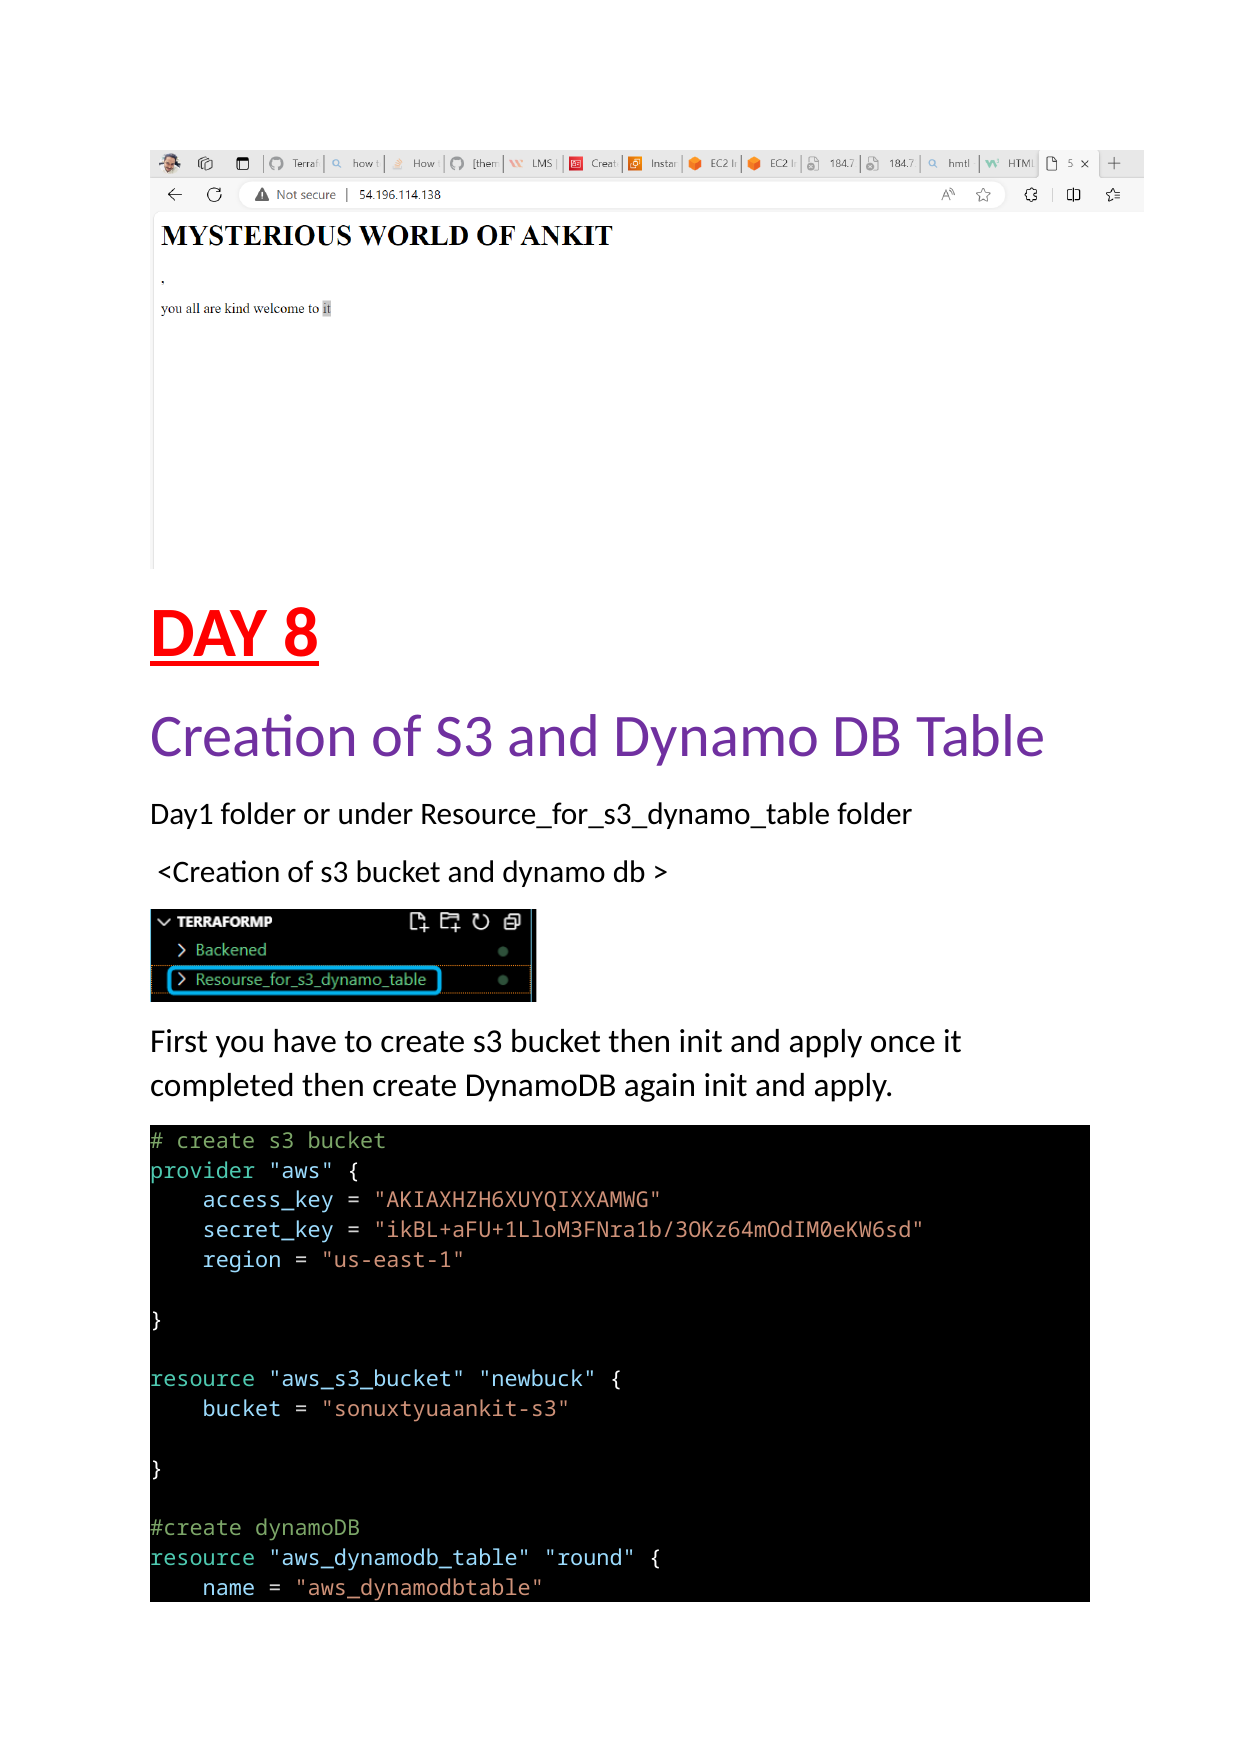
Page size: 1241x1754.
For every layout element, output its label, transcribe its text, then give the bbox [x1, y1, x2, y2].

text Creation of S3 and Dynamo DB Table [150, 698, 1090, 772]
text resource "aws_dynamodb_table" "round" { [150, 1542, 1090, 1572]
text } [150, 1304, 1090, 1333]
text #create dynamoDB [150, 1512, 1090, 1542]
text Day1 folder or under Resource_for_s3_dynamo_table folder [150, 794, 1090, 832]
text secret_key = "ikBL+aFU+1LloM3FNra1b/3OKz64mOdIM0eKW6sd" [150, 1214, 1090, 1244]
text First you have to create s3 bucket then init and apply once it completed then create DynamoDB again init and apply. [150, 1020, 1090, 1105]
text region = "us-east-1" [150, 1244, 1090, 1274]
picture [150, 150, 1144, 569]
text } [150, 1453, 1090, 1482]
text name = "aws_dynamodbtable" [150, 1572, 1090, 1602]
text access_key = "AKIAXHZH6XUYQIXXAMWG" [150, 1184, 1090, 1214]
text # create s3 bucket [150, 1125, 1090, 1155]
text bucket = "sonuxtyuaankit-s3" [150, 1393, 1090, 1423]
text <Creation of s3 bucket and dynamo db > [150, 852, 1090, 890]
text provider "aws" { [150, 1155, 1090, 1184]
picture [150, 909, 537, 1002]
text DAY 8 [150, 588, 1090, 674]
text resource "aws_s3_bucket" "newbuck" { [150, 1363, 1090, 1393]
